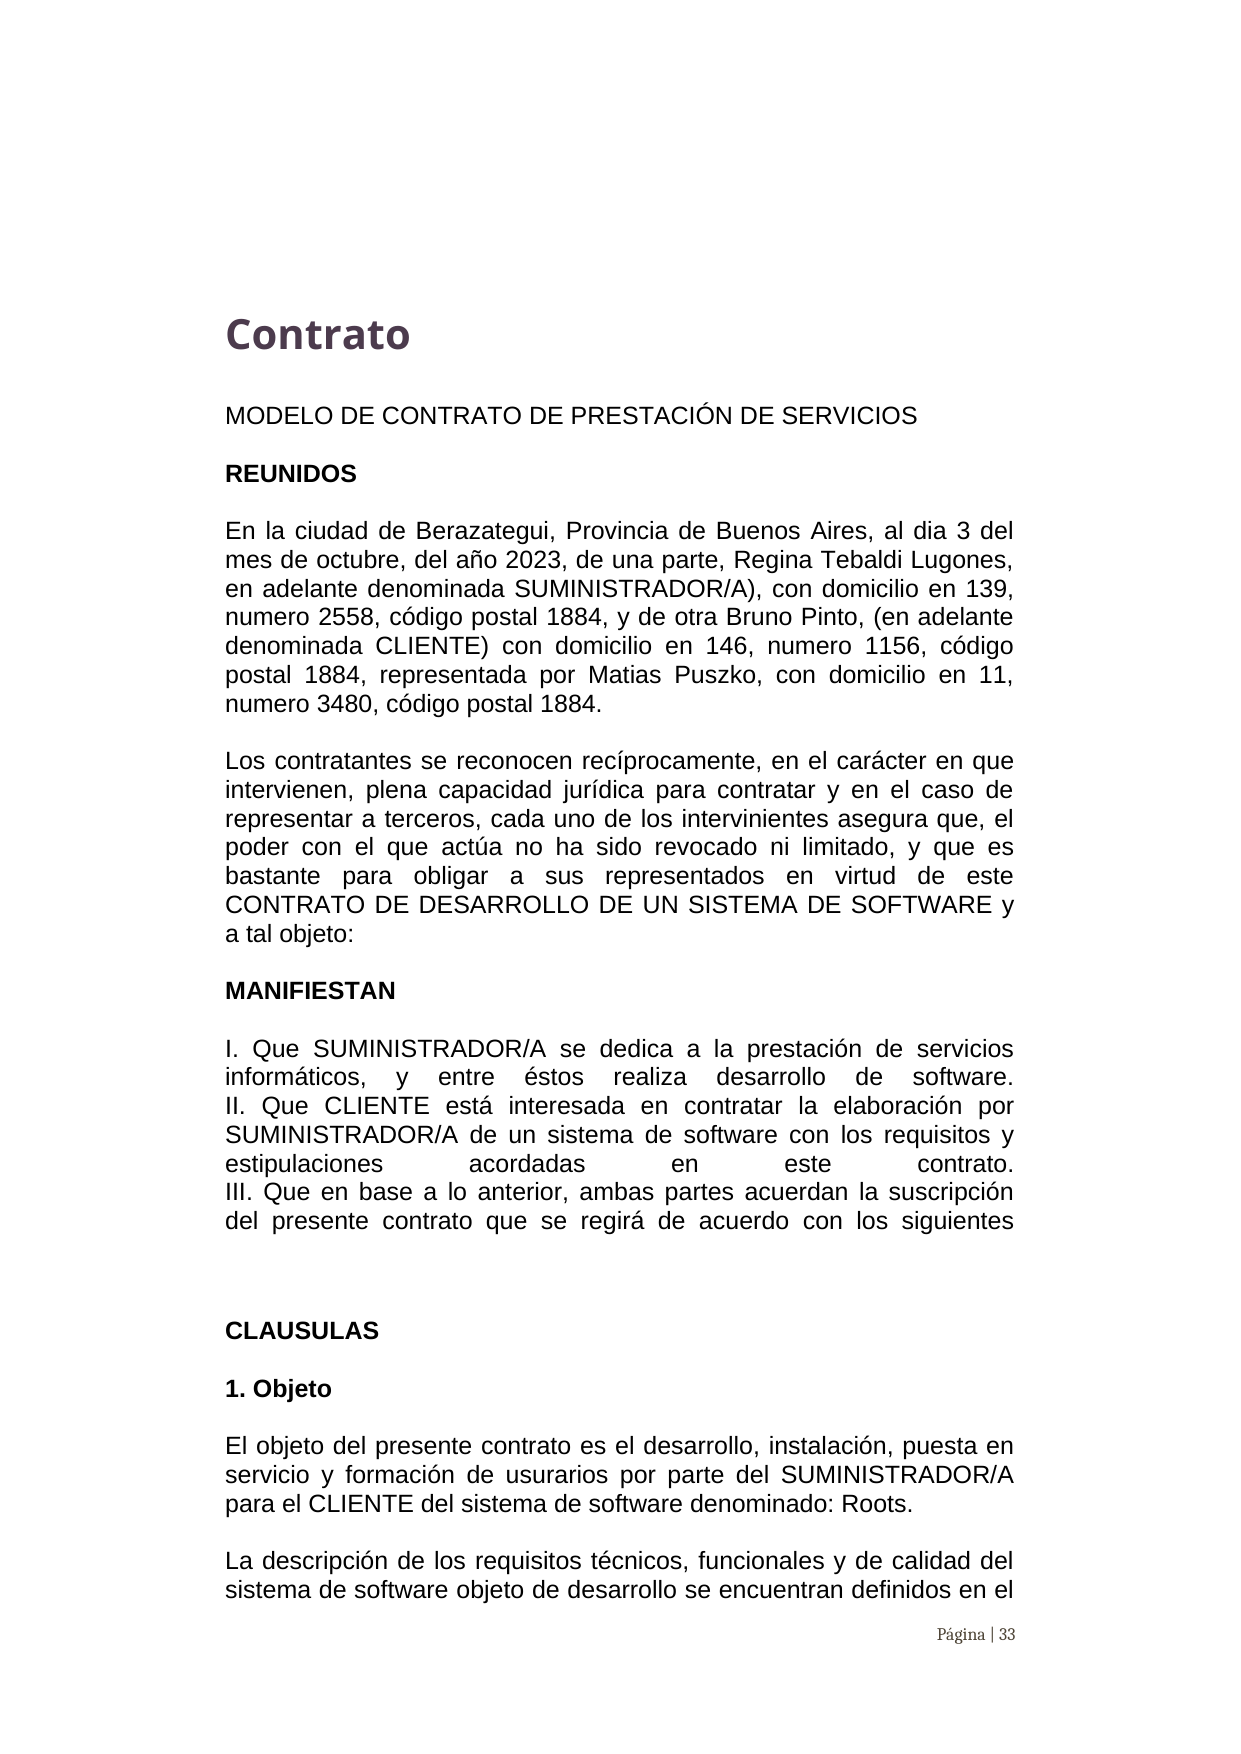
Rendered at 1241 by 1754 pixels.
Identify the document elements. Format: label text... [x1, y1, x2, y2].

text Los contratantes se reconocen recíprocamente, en el carácter en que intervienen, plena capacidad jurídica para contratar y en el caso de representar a terceros, cada uno de los intervinientes asegura que, el poder con el que actúa no ha sido revocado ni limitado, y que es bastante para obligar a sus representados en virtud de este CONTRATO DE DESARROLLO DE UN SISTEMA DE SOFTWARE y a tal objeto: [225, 746, 1015, 947]
text I. Que SUMINISTRADOR/A se dedica a la prestación de servicios informáticos, y entre éstos realiza desarrollo de software. II. Que CLIENTE está interesada en contratar la elaboración por SUMINISTRADOR/A de un sistema de software con los requisitos y estipulaciones acordadas en este contrato. III. Que en base a lo anterior, ambas partes acuerdan la suscripción del presente contrato que se regirá de acuerdo con los siguientes [225, 1005, 1015, 1287]
text MANIFIESTAN [225, 976, 1015, 1005]
text 1. Objeto [225, 1345, 1015, 1402]
text CLAUSULAS [225, 1316, 1015, 1345]
text El objeto del presente contrato es el desarrollo, instalación, puesta en servicio y formación de usurarios por parte del SUMINISTRADOR/A para el CLIENTE del sistema de software denominado: Roots. [225, 1402, 1015, 1517]
text REUNIDOS [225, 458, 1015, 487]
subtitle Contrato [225, 309, 1015, 360]
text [225, 1517, 1015, 1604]
text En la ciudad de Berazategui, Provincia de Buenos Aires, al dia 3 del mes de octubre, del año 2023, de una parte, Regina Tebaldi Lugones, en adelante denominada SUMINISTRADOR/A), con domicilio en 139, numero 2558, código postal 1884, y de otra Bruno Pinto, (en adelante denominada CLIENTE) con domicilio en 146, numero 1156, código postal 1884, representada por Matias Puszko, con domicilio en 11, numero 3480, código postal 1884. [225, 516, 1015, 717]
text MODELO DE CONTRATO DE PRESTACIÓN DE SERVICIOS [225, 401, 1015, 430]
